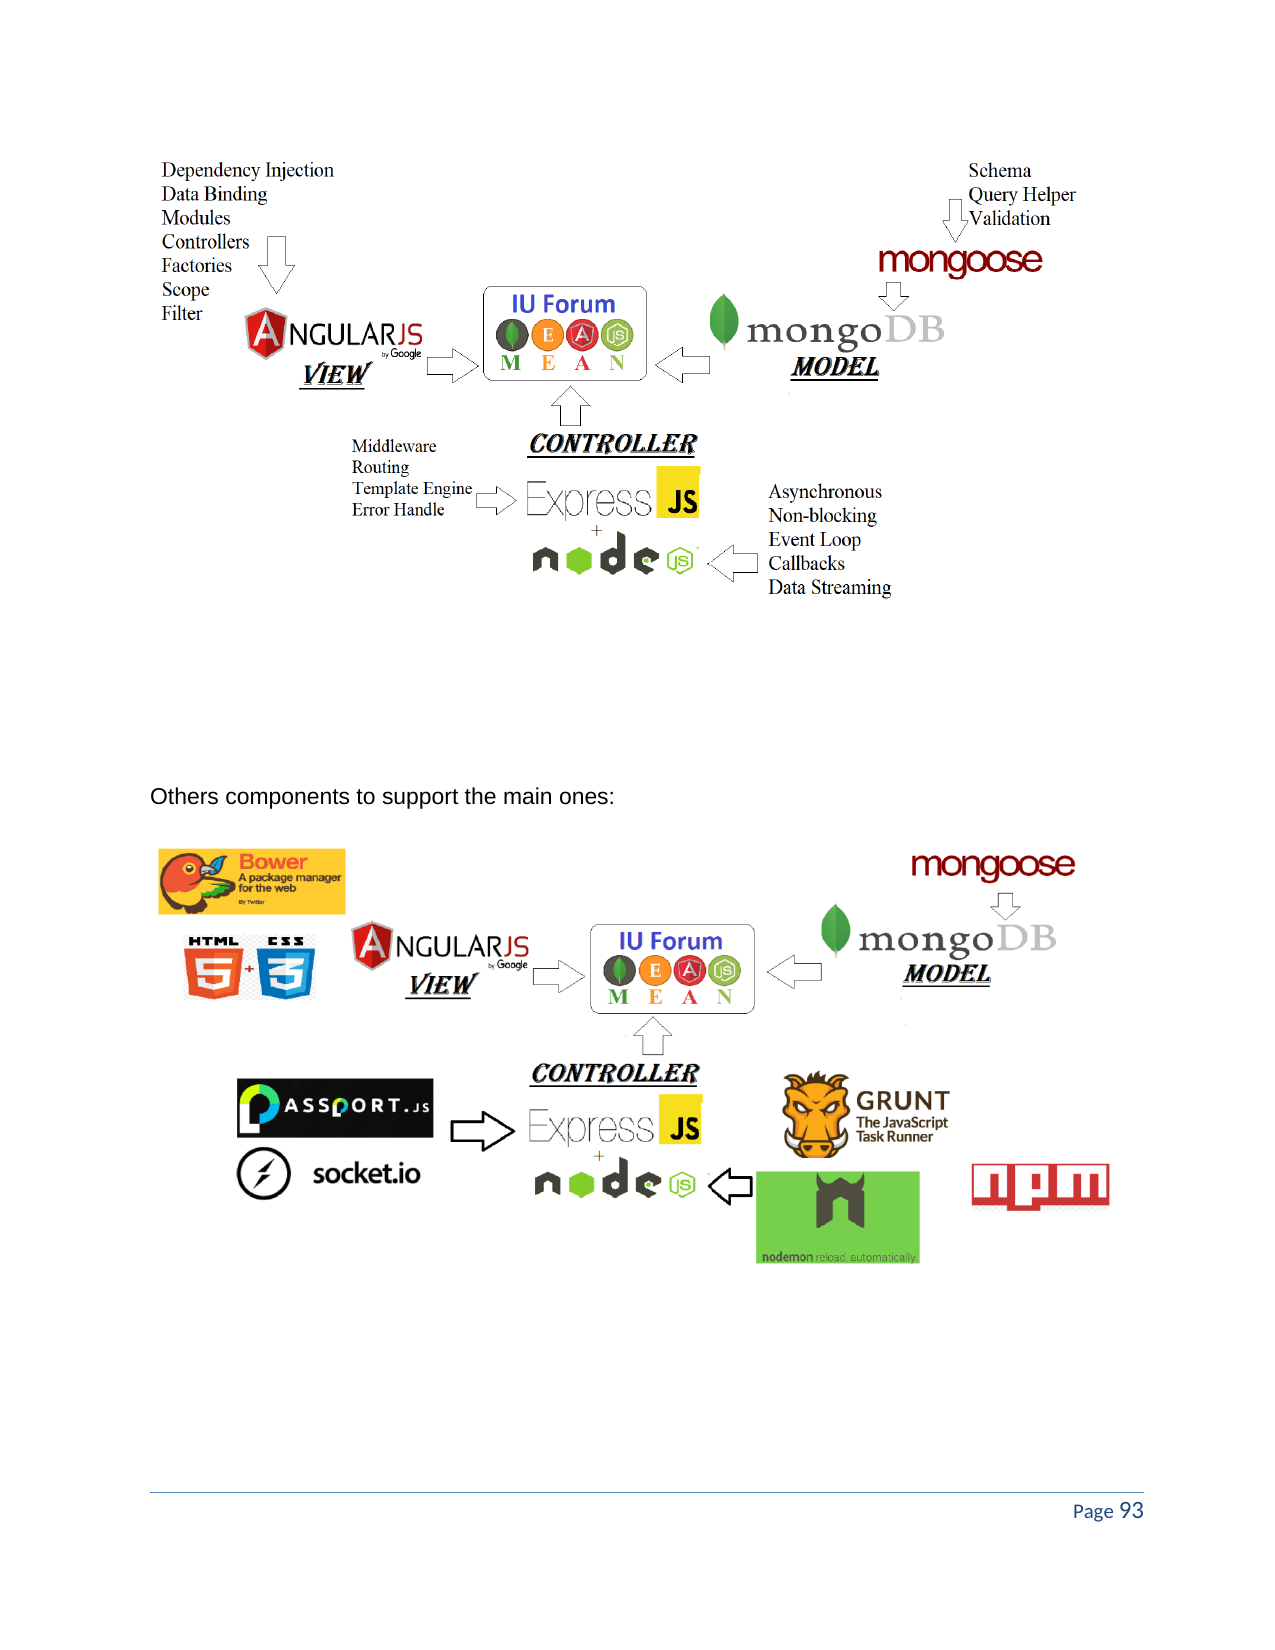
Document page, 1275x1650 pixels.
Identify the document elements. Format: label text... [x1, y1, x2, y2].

text Others components to support the main ones: [150, 783, 1144, 809]
picture [150, 834, 1125, 1268]
picture [150, 150, 1125, 605]
